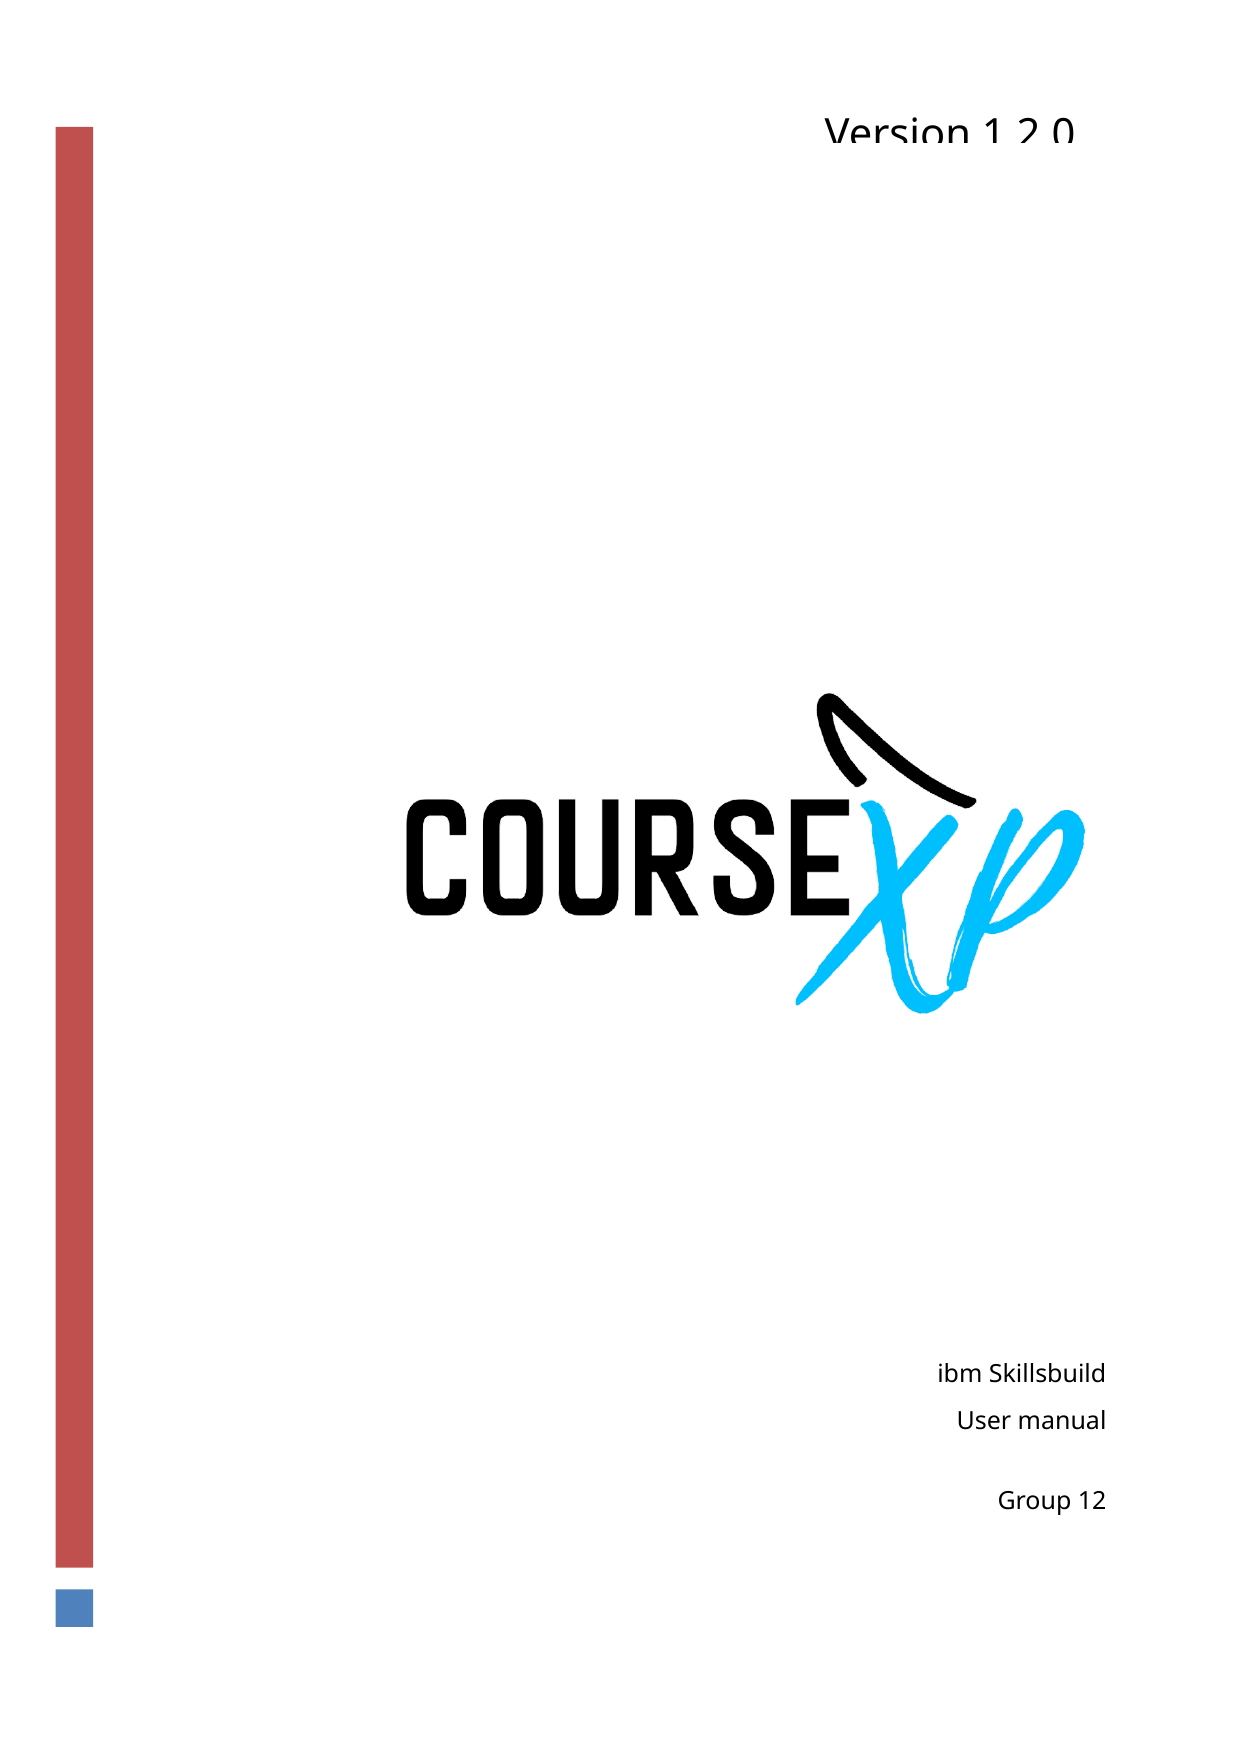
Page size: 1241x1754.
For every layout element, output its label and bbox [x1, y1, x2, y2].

picture [390, 691, 1092, 1020]
